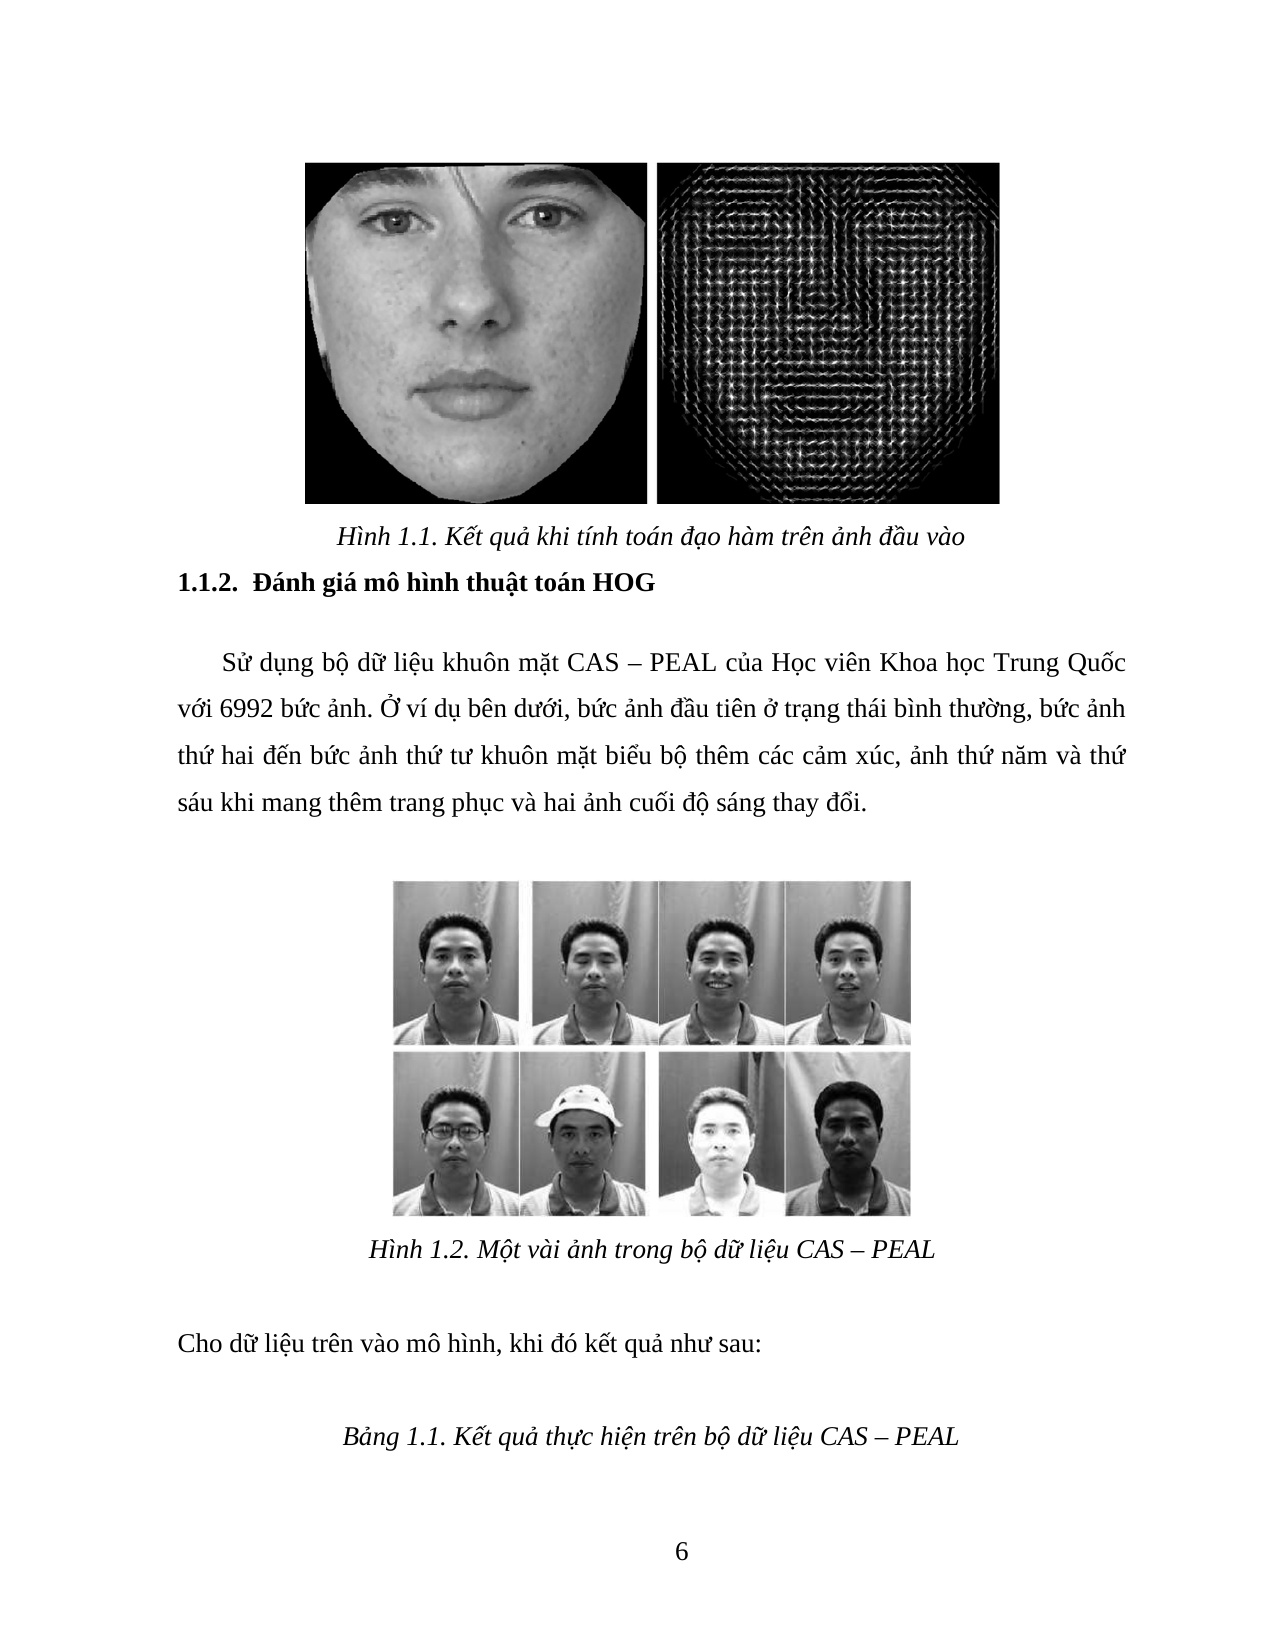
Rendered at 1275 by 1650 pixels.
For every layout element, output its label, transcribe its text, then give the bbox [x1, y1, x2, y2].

picture [392, 879, 913, 1219]
text Hình 1.2. Một vài ảnh trong bộ dữ liệu CAS – PEAL [177, 1234, 1127, 1265]
list Đánh giá mô hình thuật toán HOG [177, 566, 1127, 597]
picture [305, 162, 1000, 504]
text Hình 1.1. Kết quả khi tính toán đạo hàm trên ảnh đầu vào [177, 519, 1127, 551]
text Cho dữ liệu trên vào mô hình, khi đó kết quả như sau: [177, 1327, 1127, 1358]
text Sử dụng bộ dữ liệu khuôn mặt CAS – PEAL của Học viên Khoa học Trung Quốc với 6992 bức ảnh. Ở ví dụ bên dưới, bức ảnh đầu tiên ở trạng thái bình thường, bức ảnh thứ hai đến bức ảnh thứ tư khuôn mặt biểu bộ thêm các cảm xúc, ảnh thứ năm và thứ sáu khi mang thêm trang phục và hai ảnh cuối độ sáng thay đổi. [177, 646, 1127, 817]
text Bảng 1.1. Kết quả thực hiện trên bộ dữ liệu CAS – PEAL [177, 1420, 1127, 1451]
